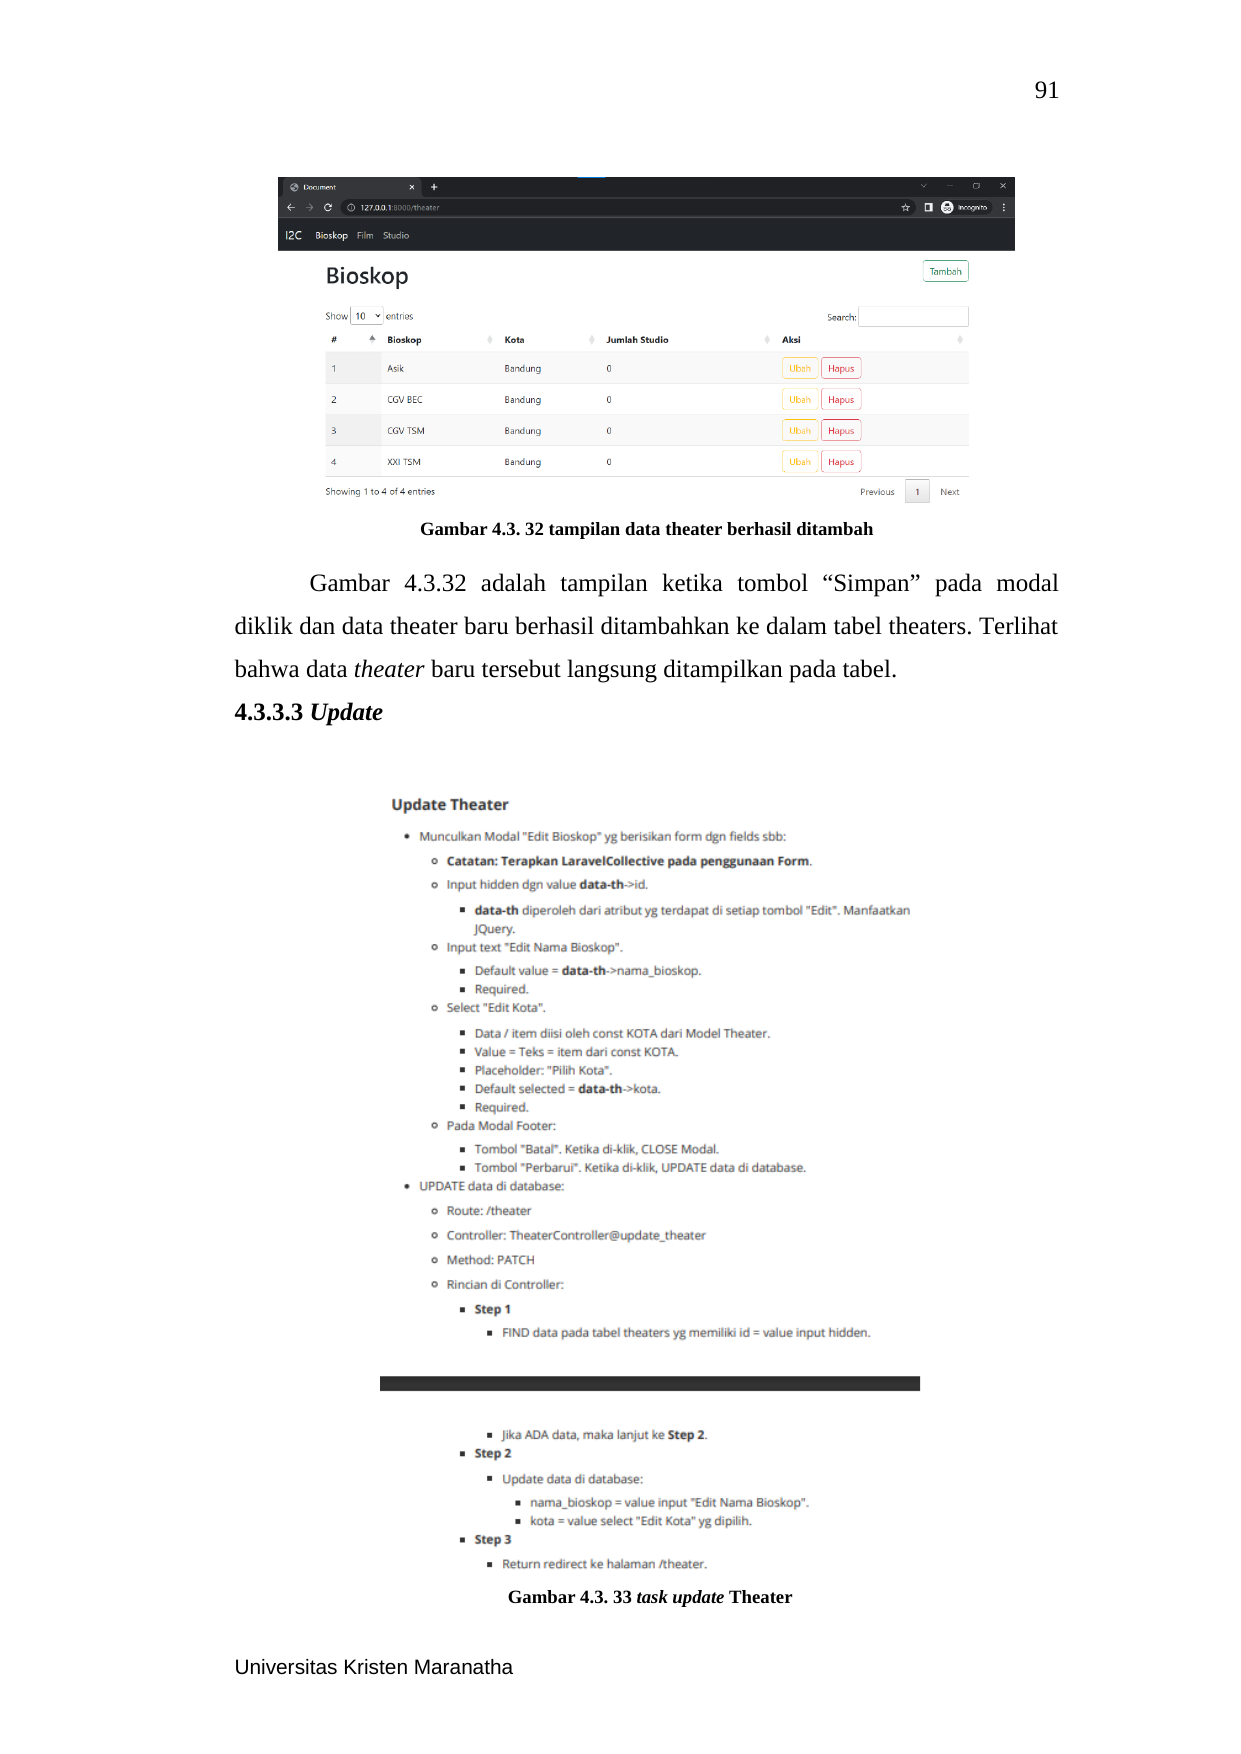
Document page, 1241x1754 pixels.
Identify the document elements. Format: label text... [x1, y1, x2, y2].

picture [278, 177, 1015, 509]
picture [380, 783, 921, 1577]
subtitle 4.3.3.3 Update [234, 697, 1059, 726]
